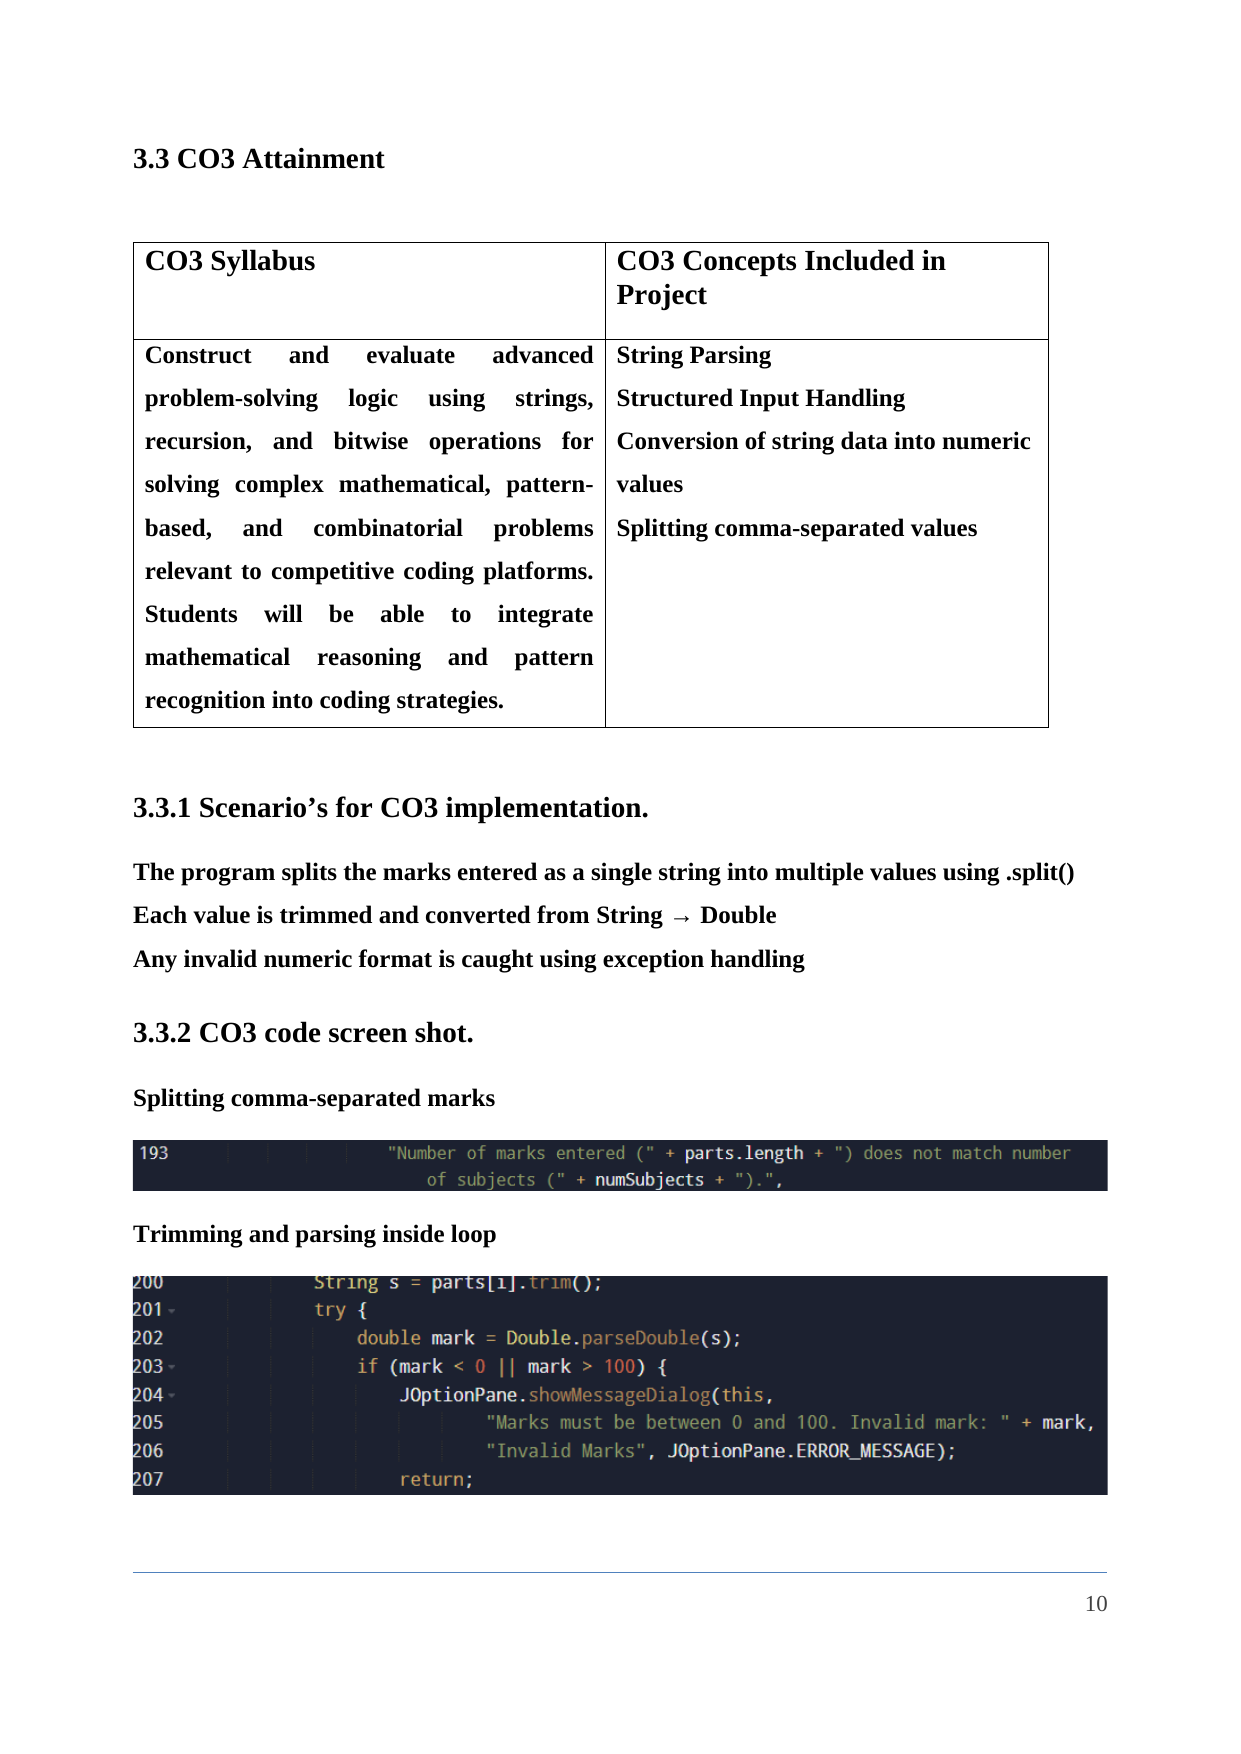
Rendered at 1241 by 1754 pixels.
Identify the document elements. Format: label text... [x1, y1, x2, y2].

text Splitting comma-separated marks [133, 1083, 1107, 1111]
picture [132, 1276, 1108, 1495]
table_header CO3 Syllabus [134, 243, 605, 339]
text Any invalid numeric format is caught using exception handling [133, 944, 1107, 972]
text Trimming and parsing inside loop [133, 1219, 1107, 1248]
picture [132, 1140, 1108, 1191]
table_cell String Parsing Structured Input Handling Conversion of string data into numeric values Splitting comma-separated values [606, 340, 1048, 727]
text 3.3.2 CO3 code screen shot. [133, 1016, 1107, 1049]
text Each value is trimmed and converted from String → Double [133, 901, 1107, 929]
table_header CO3 Concepts Included in Project [606, 243, 1048, 339]
text The program splits the marks entered as a single string into multiple values using .split() [133, 857, 1107, 886]
table_cell Construct and evaluate advanced problem-solving logic using strings, recursion, and bitwise operations for solving complex mathematical, pattern-based, and combinatorial problems relevant to competitive coding platforms. Students will be able to integrate mathematical reasoning and pattern recognition into coding strategies. [134, 340, 605, 727]
text 3.3.1 Scenario’s for CO3 implementation. [133, 790, 1107, 824]
text 3.3 CO3 Attainment [133, 142, 1107, 175]
